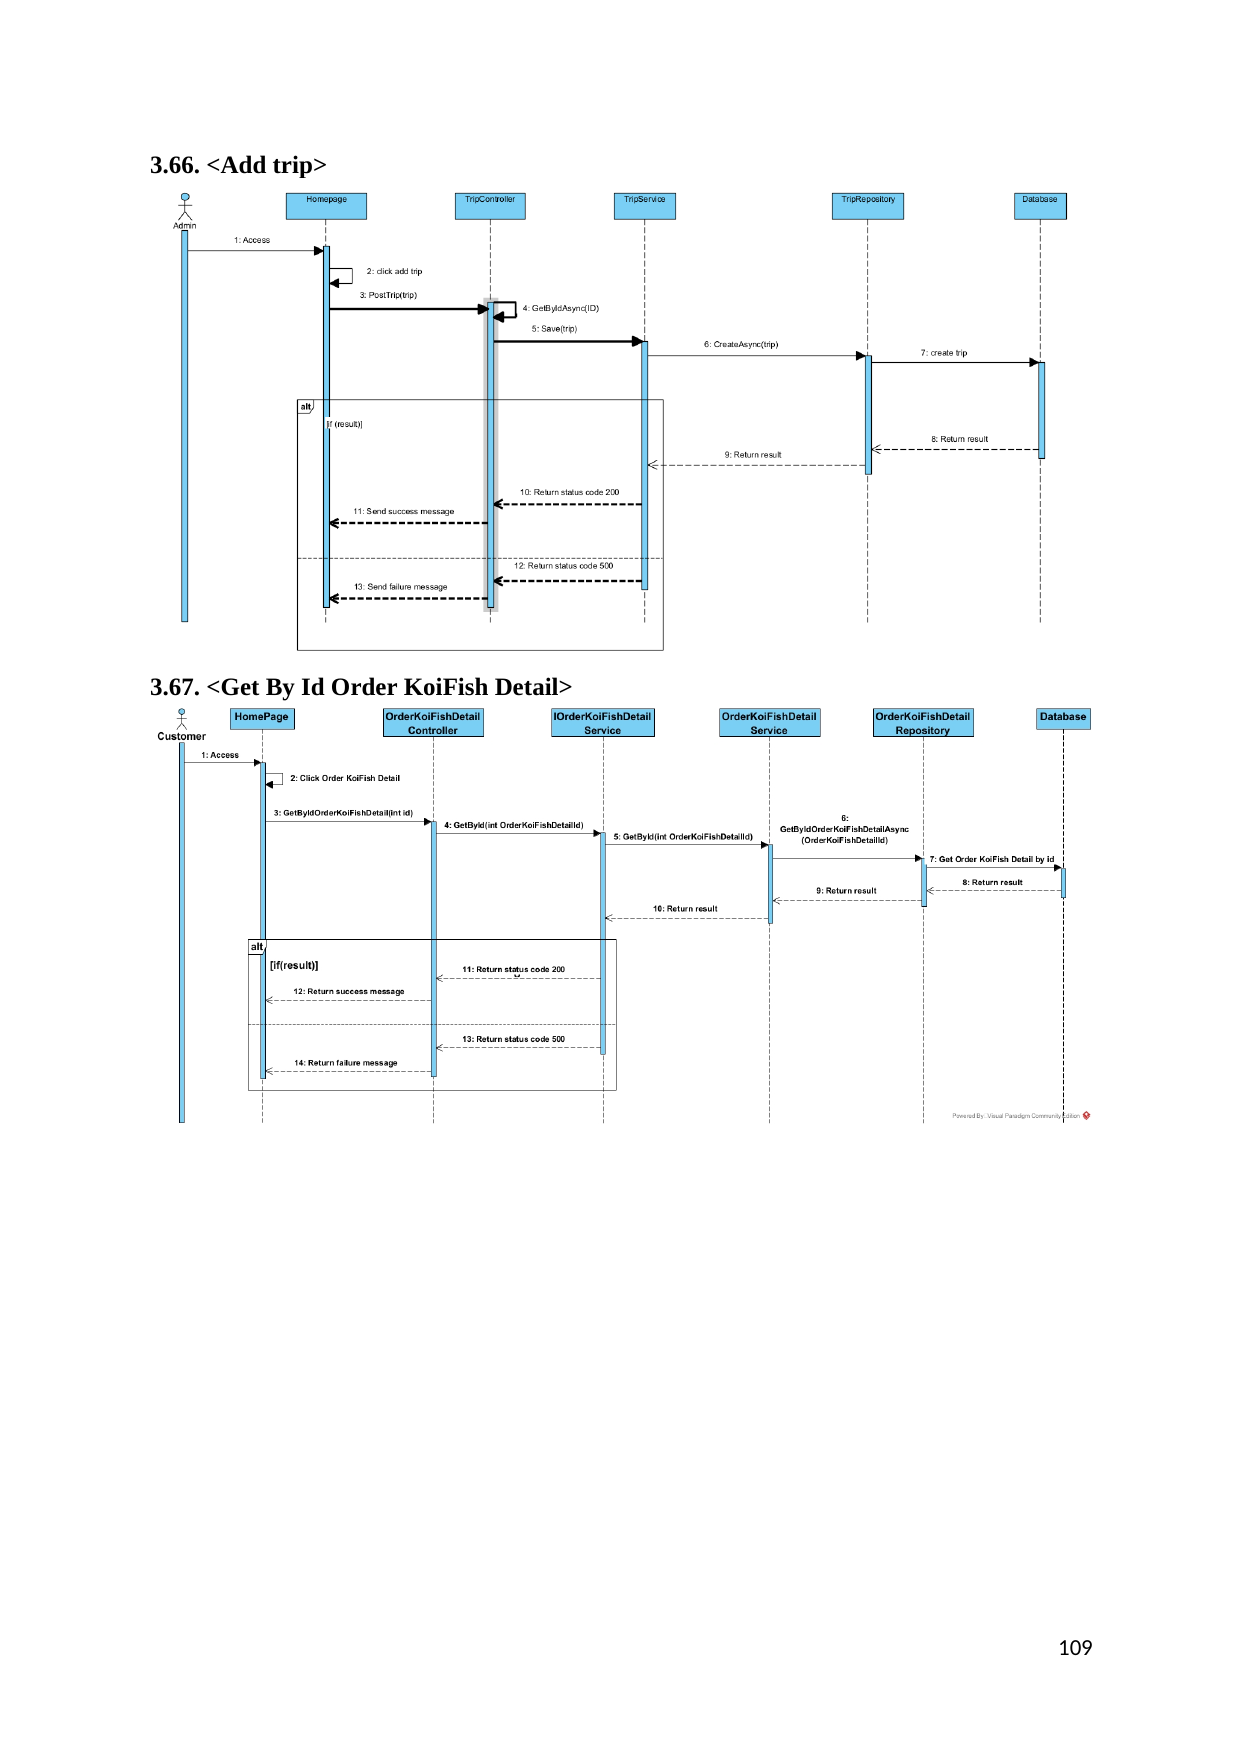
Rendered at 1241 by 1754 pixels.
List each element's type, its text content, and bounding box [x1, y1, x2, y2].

subtitle 3.66. <Add trip> [150, 150, 1093, 178]
subtitle 3.67. <Get By Id Order KoiFish Detail> [150, 672, 1093, 701]
picture [150, 707, 1093, 1125]
picture [150, 178, 1093, 669]
